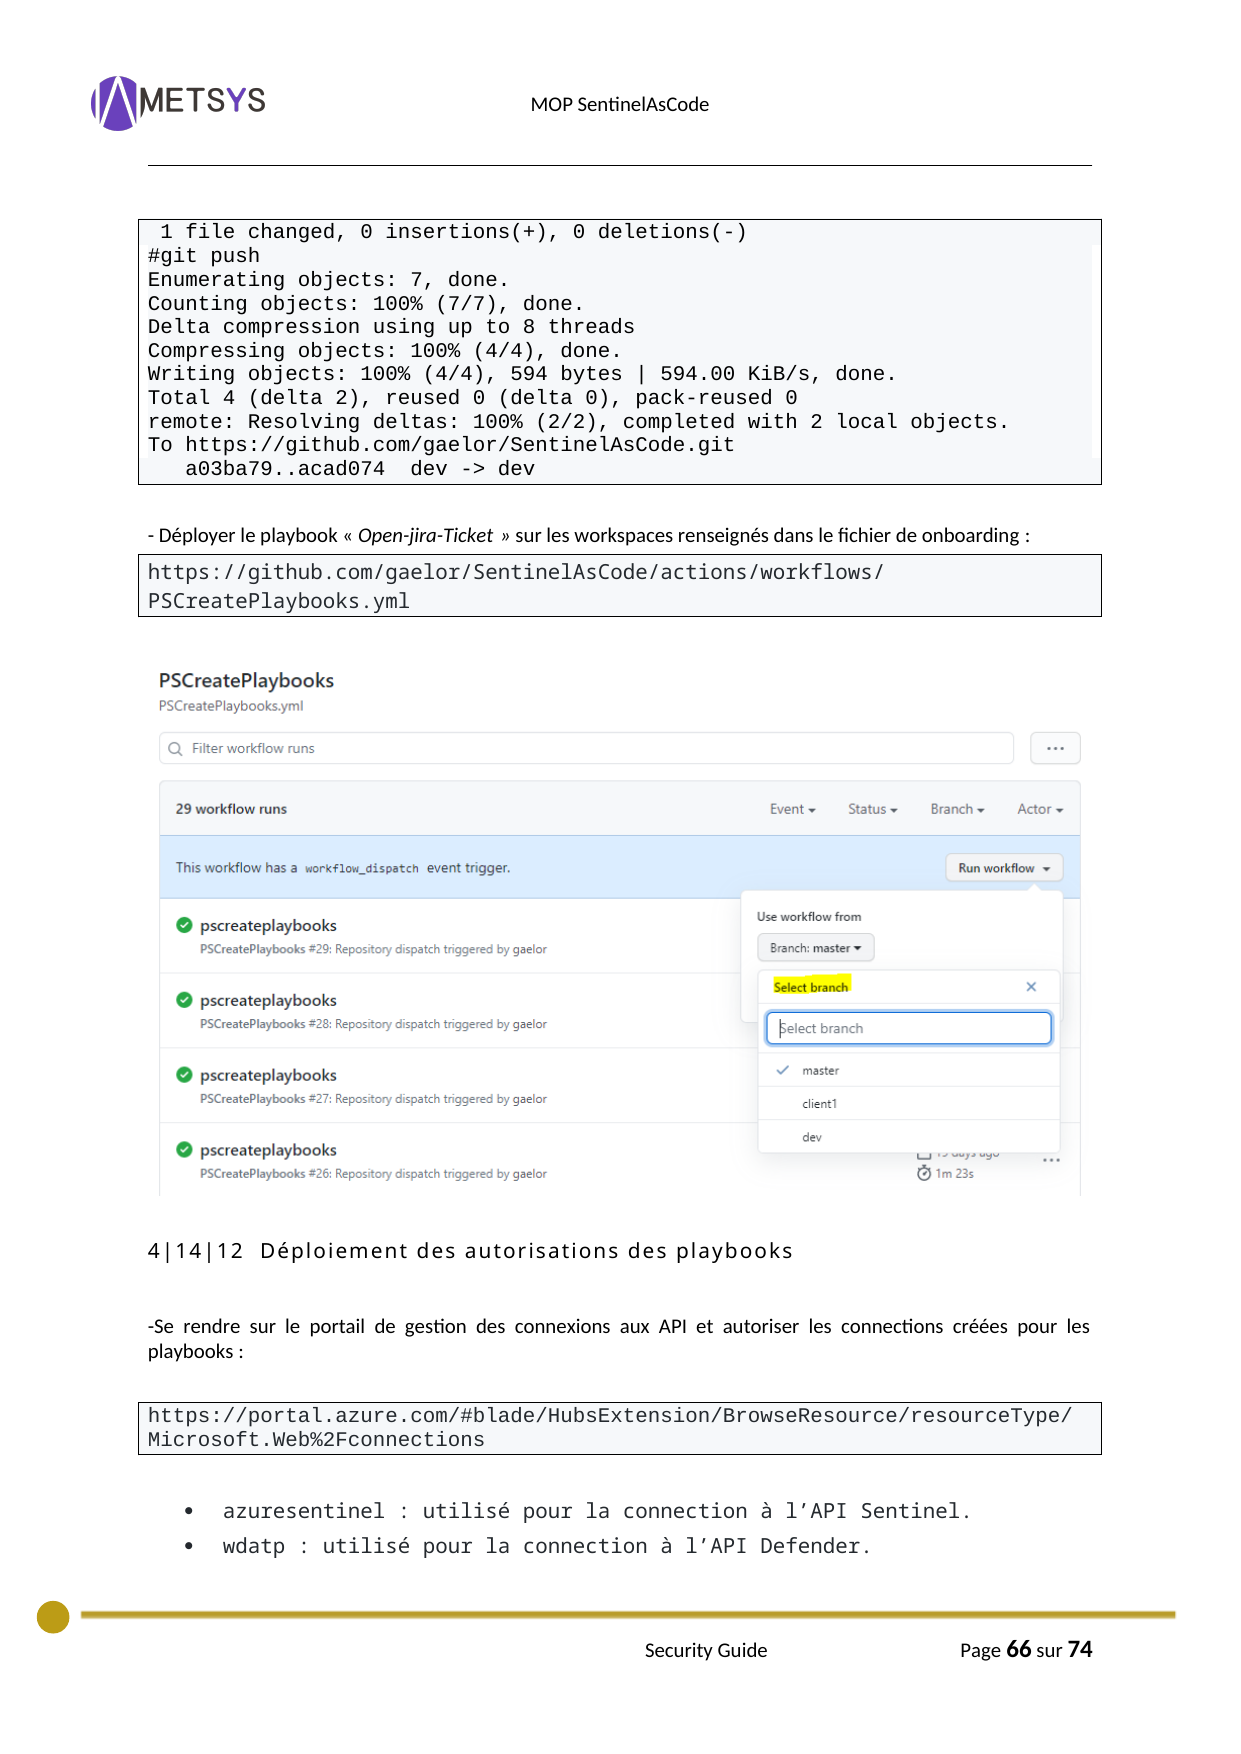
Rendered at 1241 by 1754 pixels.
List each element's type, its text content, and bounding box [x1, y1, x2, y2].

picture [147, 658, 1093, 1196]
list azuresentinel : utilisé pour la connection à l’API Sentinel. [185, 1496, 1092, 1525]
text 1 file changed, 0 insertions(+), 0 deletions(-) [139, 220, 1101, 245]
text https://github.com/gaelor/SentinelAsCode/actions/workflows/PSCreatePlaybooks.yml [139, 555, 1101, 616]
text To https://github.com/gaelor/SentinelAsCode.git [148, 434, 1092, 455]
text Total 4 (delta 2), reused 0 (delta 0), pack-reused 0 [148, 387, 1092, 411]
text https://portal.azure.com/#blade/HubsExtension/BrowseResource/resourceType/Microsoft.Web%2Fconnections [139, 1403, 1101, 1454]
subtitle Déploiement des autorisations des playbooks [148, 1236, 1092, 1265]
list wdatp : utilisé pour la connection à l’API Defender. [185, 1531, 1092, 1559]
text Enumerating objects: 7, done. [148, 269, 1092, 292]
text Delta compression using up to 8 threads [148, 316, 1092, 340]
picture [79, 1600, 1179, 1627]
text remote: Resolving deltas: 100% (2/2), completed with 2 local objects. [148, 411, 1092, 434]
text - Déployer le playbook « Open-jira-Ticket » sur les workspaces renseignés dans le fichier de onboarding : [148, 523, 1092, 548]
text Counting objects: 100% (7/7), done. [148, 292, 1092, 316]
text Compressing objects: 100% (4/4), done. [148, 340, 1092, 363]
text #git push [148, 245, 1092, 269]
text a03ba79..acad074 dev -> dev [139, 455, 1101, 484]
text Writing objects: 100% (4/4), 594 bytes | 594.00 KiB/s, done. [148, 363, 1092, 387]
text -Se rendre sur le portail de gestion des connexions aux API et autoriser les connections créées pour les playbooks : [148, 1313, 1092, 1364]
